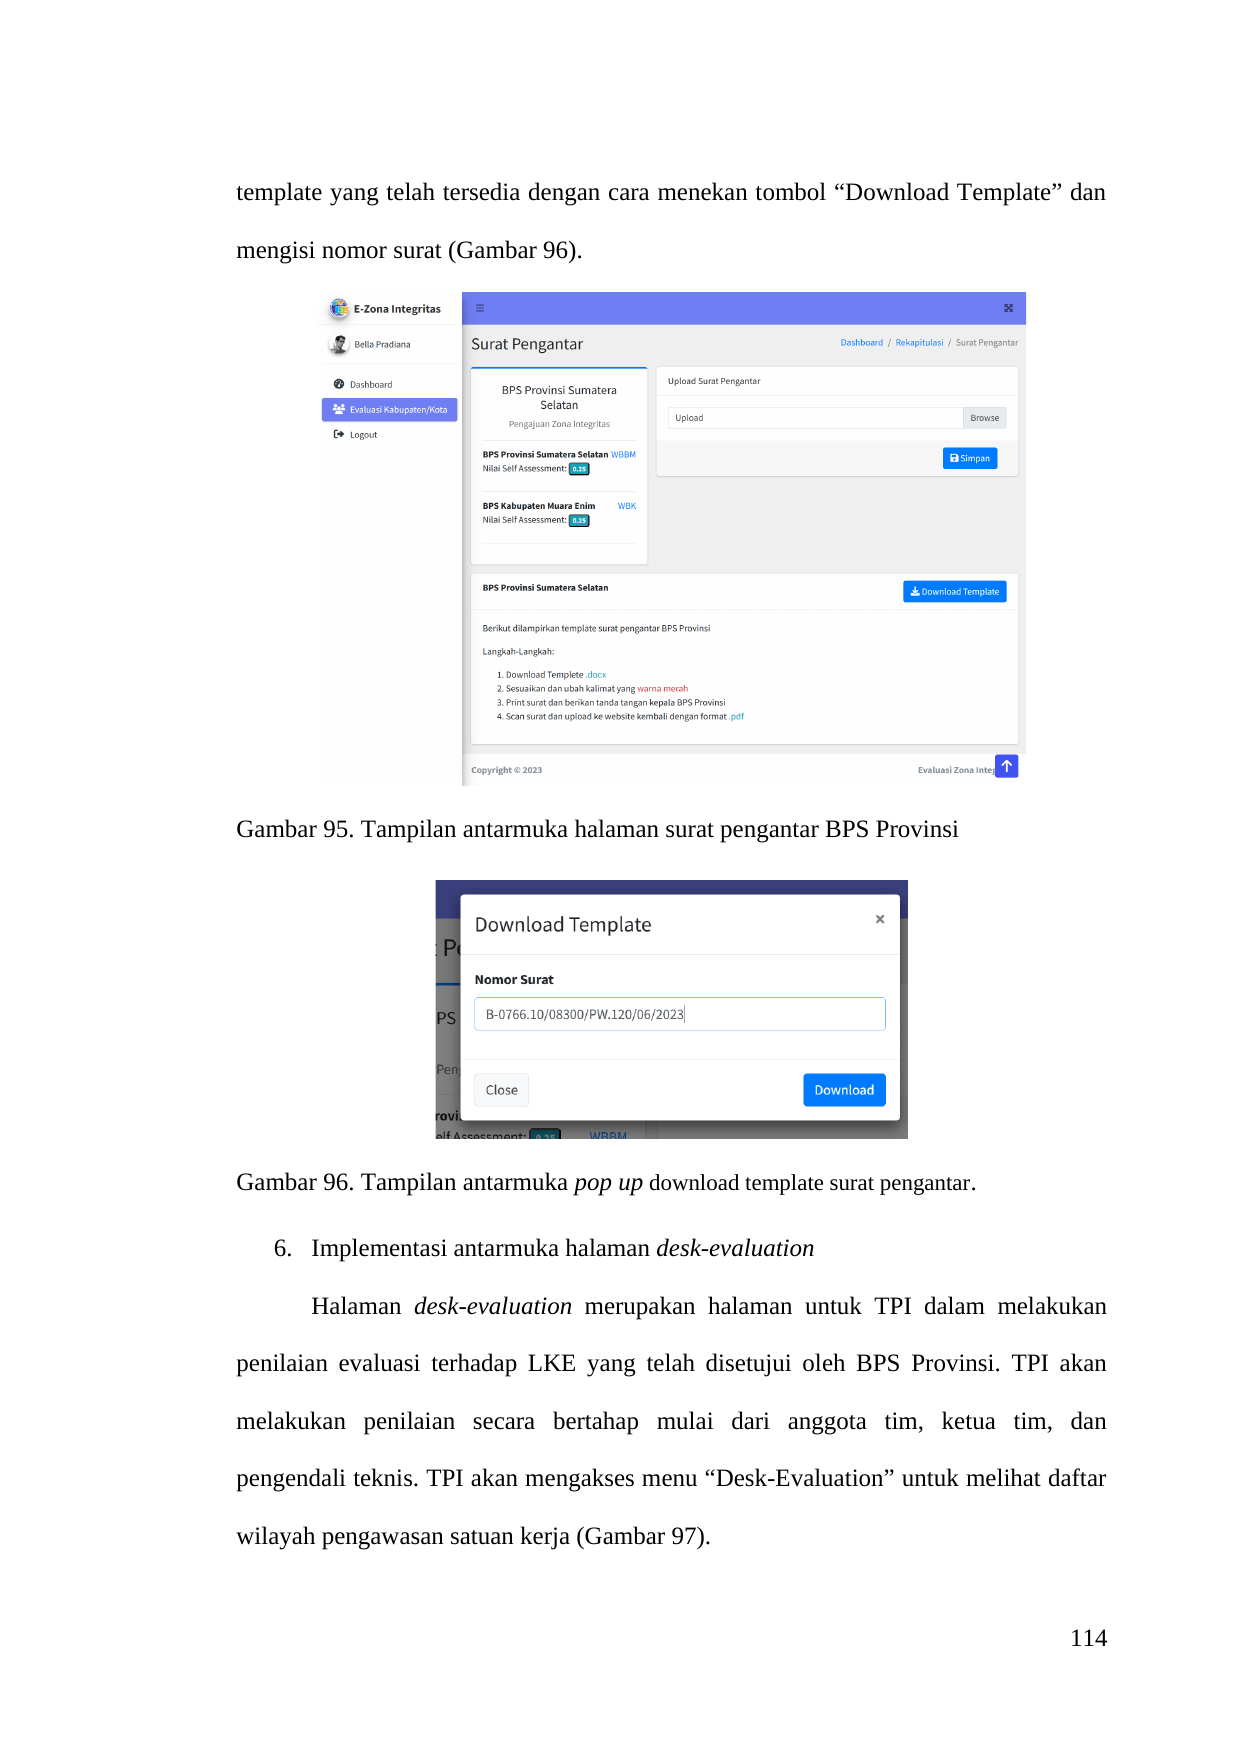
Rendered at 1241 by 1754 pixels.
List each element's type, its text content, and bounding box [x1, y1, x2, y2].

picture [435, 880, 908, 1139]
text Gambar 96. Tampilan antarmuka pop up download template surat pengantar. [236, 1167, 1107, 1196]
text Halaman desk-evaluation merupakan halaman untuk TPI dalam melakukan penilaian evaluasi terhadap LKE yang telah disetujui oleh BPS Provinsi. TPI akan melakukan penilaian secara bertahap mulai dari anggota tim, ketua tim, dan pengendali teknis. TPI akan mengakses menu “Desk-Evaluation” untuk melihat daftar wilayah pengawasan satuan kerja (Gambar 97). [236, 1291, 1107, 1550]
list Implementasi antarmuka halaman desk-evaluation [274, 1233, 1107, 1262]
text Gambar 95. Tampilan antarmuka halaman surat pengantar BPS Provinsi [236, 814, 1107, 843]
picture [317, 292, 1027, 786]
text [236, 177, 1107, 263]
